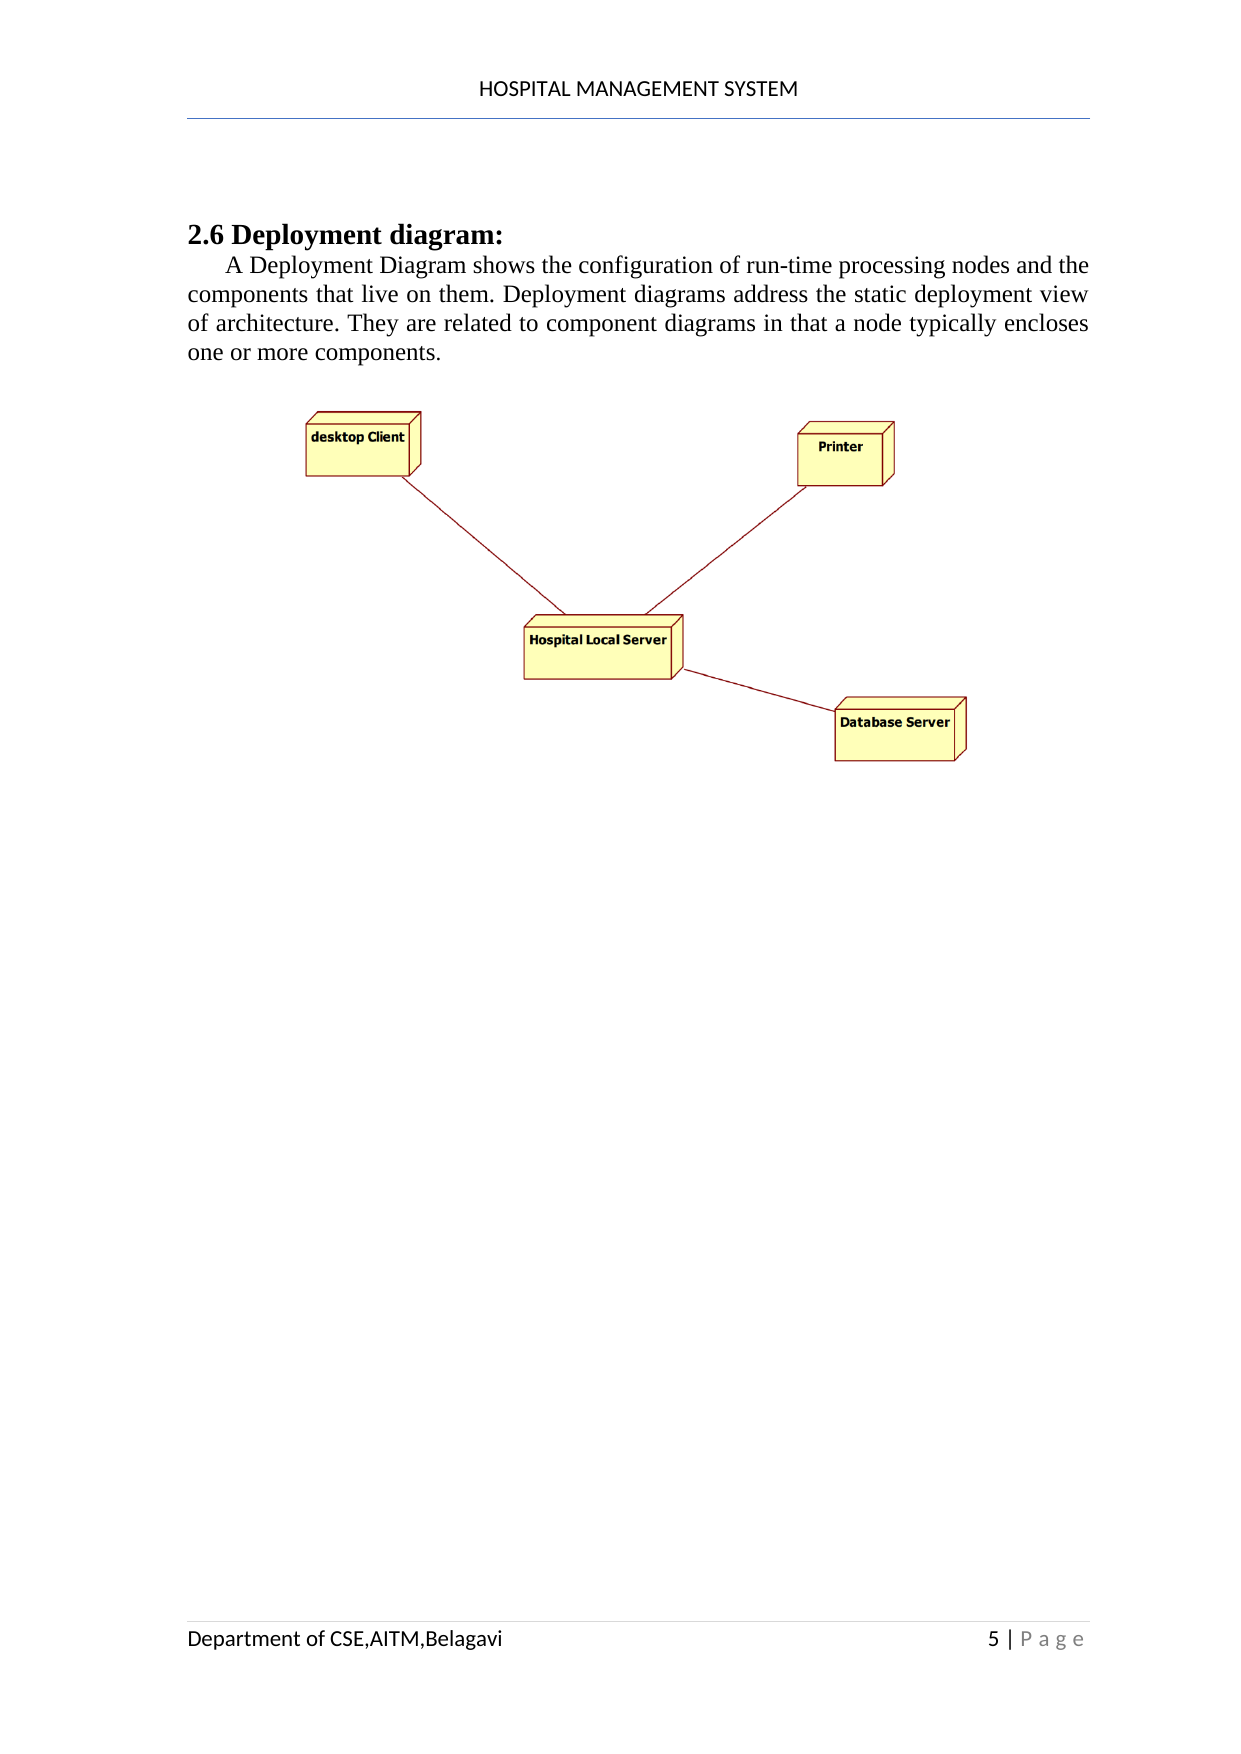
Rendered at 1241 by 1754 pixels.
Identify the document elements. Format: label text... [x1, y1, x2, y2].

list A Deployment Diagram shows the configuration of run-time processing nodes and the components that live on them. Deployment diagrams address the static deployment view of architecture. They are related to component diagrams in that a node typically encloses one or more components. [187, 251, 1090, 366]
picture [187, 392, 1057, 808]
list 2.6 Deployment diagram: [187, 217, 1090, 251]
